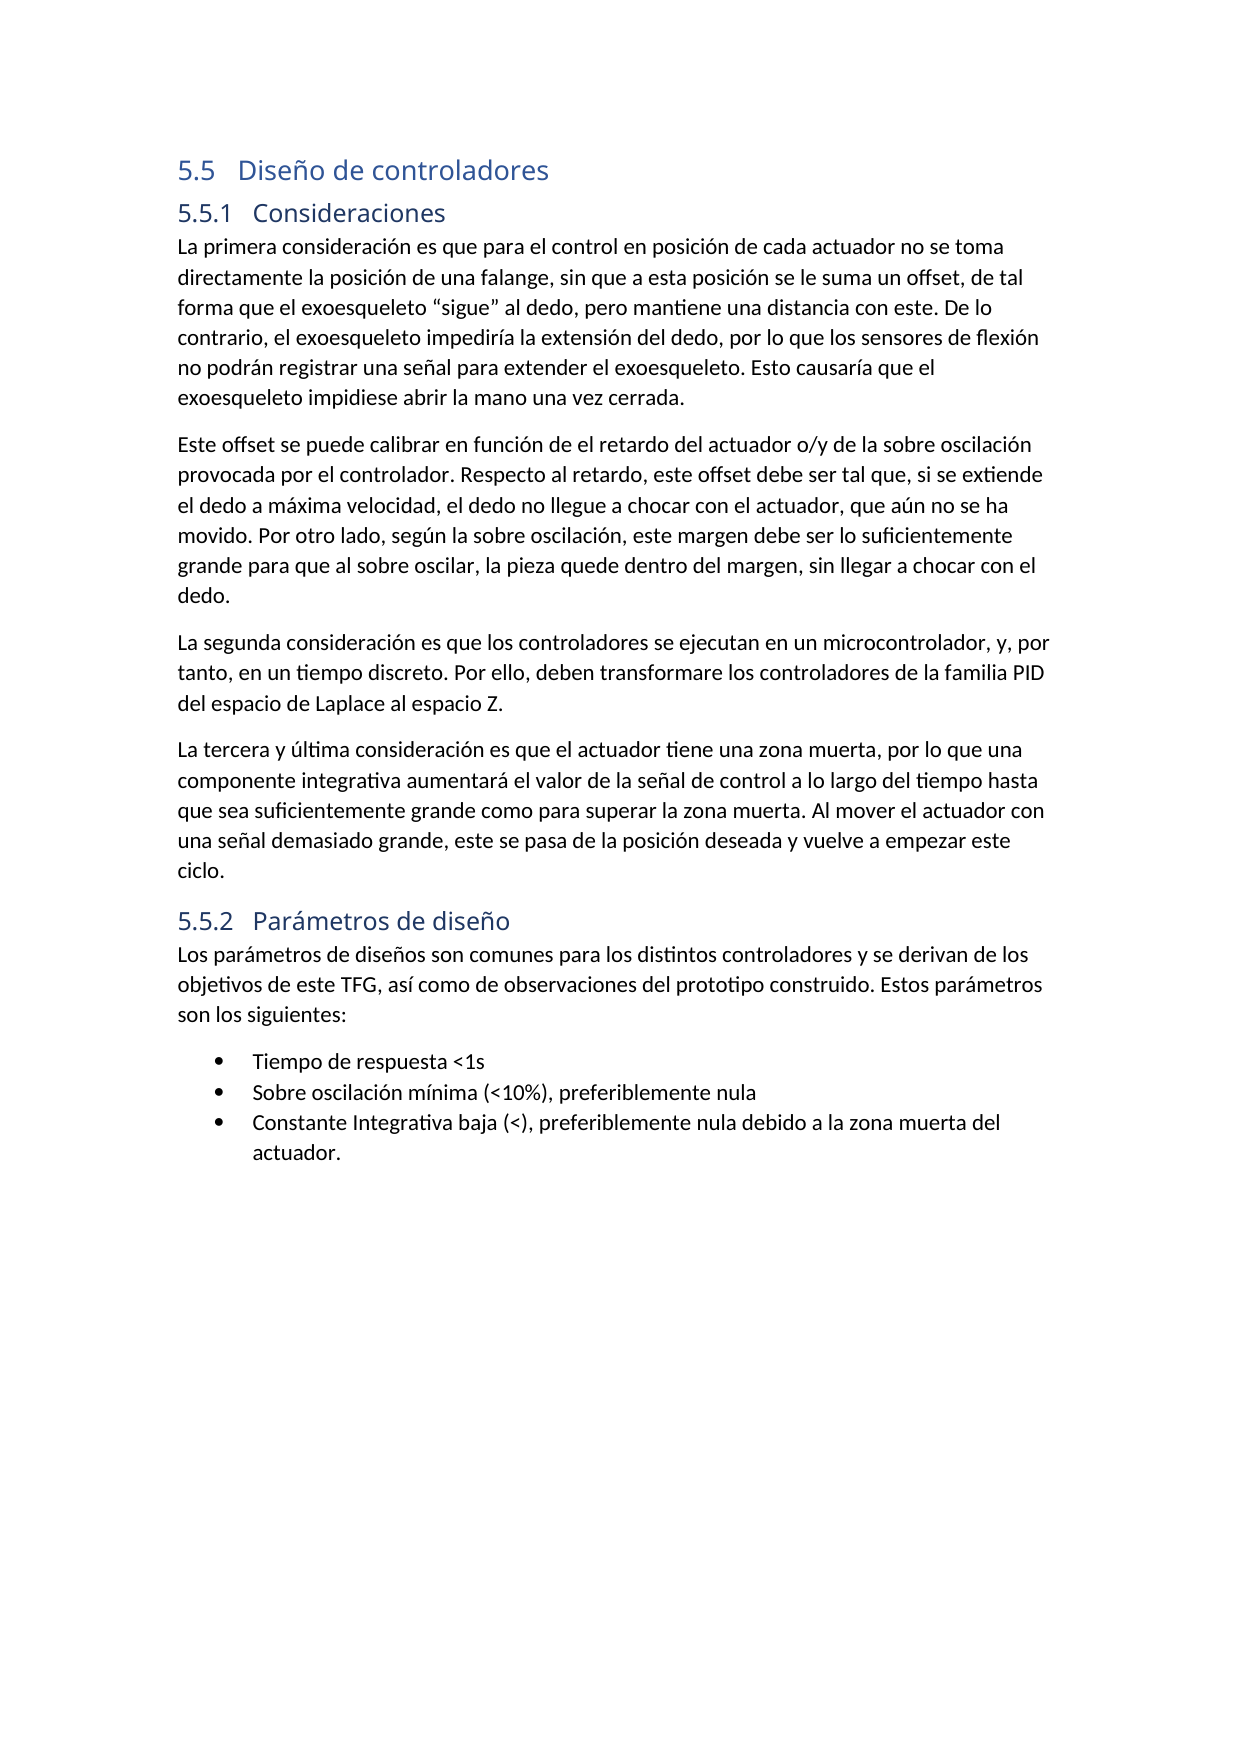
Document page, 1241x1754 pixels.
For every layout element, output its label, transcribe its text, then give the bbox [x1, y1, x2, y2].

text Este offset se puede calibrar en función de el retardo del actuador o/y de la sobre oscilación provocada por el controlador. Respecto al retardo, este offset debe ser tal que, si se extiende el dedo a máxima velocidad, el dedo no llegue a chocar con el actuador, que aún no se ha movido. Por otro lado, según la sobre oscilación, este margen debe ser lo suficientemente grande para que al sobre oscilar, la pieza quede dentro del margen, sin llegar a chocar con el dedo. [177, 430, 1063, 609]
list Sobre oscilación mínima (<10%), preferiblemente nula [215, 1078, 1063, 1106]
text La tercera y última consideración es que el actuador tiene una zona muerta, por lo que una componente integrativa aumentará el valor de la señal de control a lo largo del tiempo hasta que sea suficientemente grande como para superar la zona muerta. Al mover el actuador con una señal demasiado grande, este se pasa de la posición deseada y vuelve a empezar este ciclo. [177, 736, 1063, 884]
text La segunda consideración es que los controladores se ejecutan en un microcontrolador, y, por tanto, en un tiempo discreto. Por ello, deben transformare los controladores de la familia PID del espacio de Laplace al espacio Z. [177, 628, 1063, 717]
subtitle Diseño de controladores [177, 152, 1063, 189]
list Tiempo de respuesta <1s [215, 1047, 1063, 1075]
subtitle Parámetros de diseño [177, 903, 1063, 937]
text Los parámetros de diseños son comunes para los distintos controladores y se derivan de los objetivos de este TFG, así como de observaciones del prototipo construido. Estos parámetros son los siguientes: [177, 940, 1063, 1028]
text La primera consideración es que para el control en posición de cada actuador no se toma directamente la posición de una falange, sin que a esta posición se le suma un offset, de tal forma que el exoesqueleto “sigue” al dedo, pero mantiene una distancia con este. De lo contrario, el exoesqueleto impediría la extensión del dedo, por lo que los sensores de flexión no podrán registrar una señal para extender el exoesqueleto. Esto causaría que el exoesqueleto impidiese abrir la mano una vez cerrada. [177, 232, 1063, 412]
list Constante Integrativa baja (<), preferiblemente nula debido a la zona muerta del actuador. [215, 1108, 1063, 1166]
subtitle Consideraciones [177, 196, 1063, 230]
